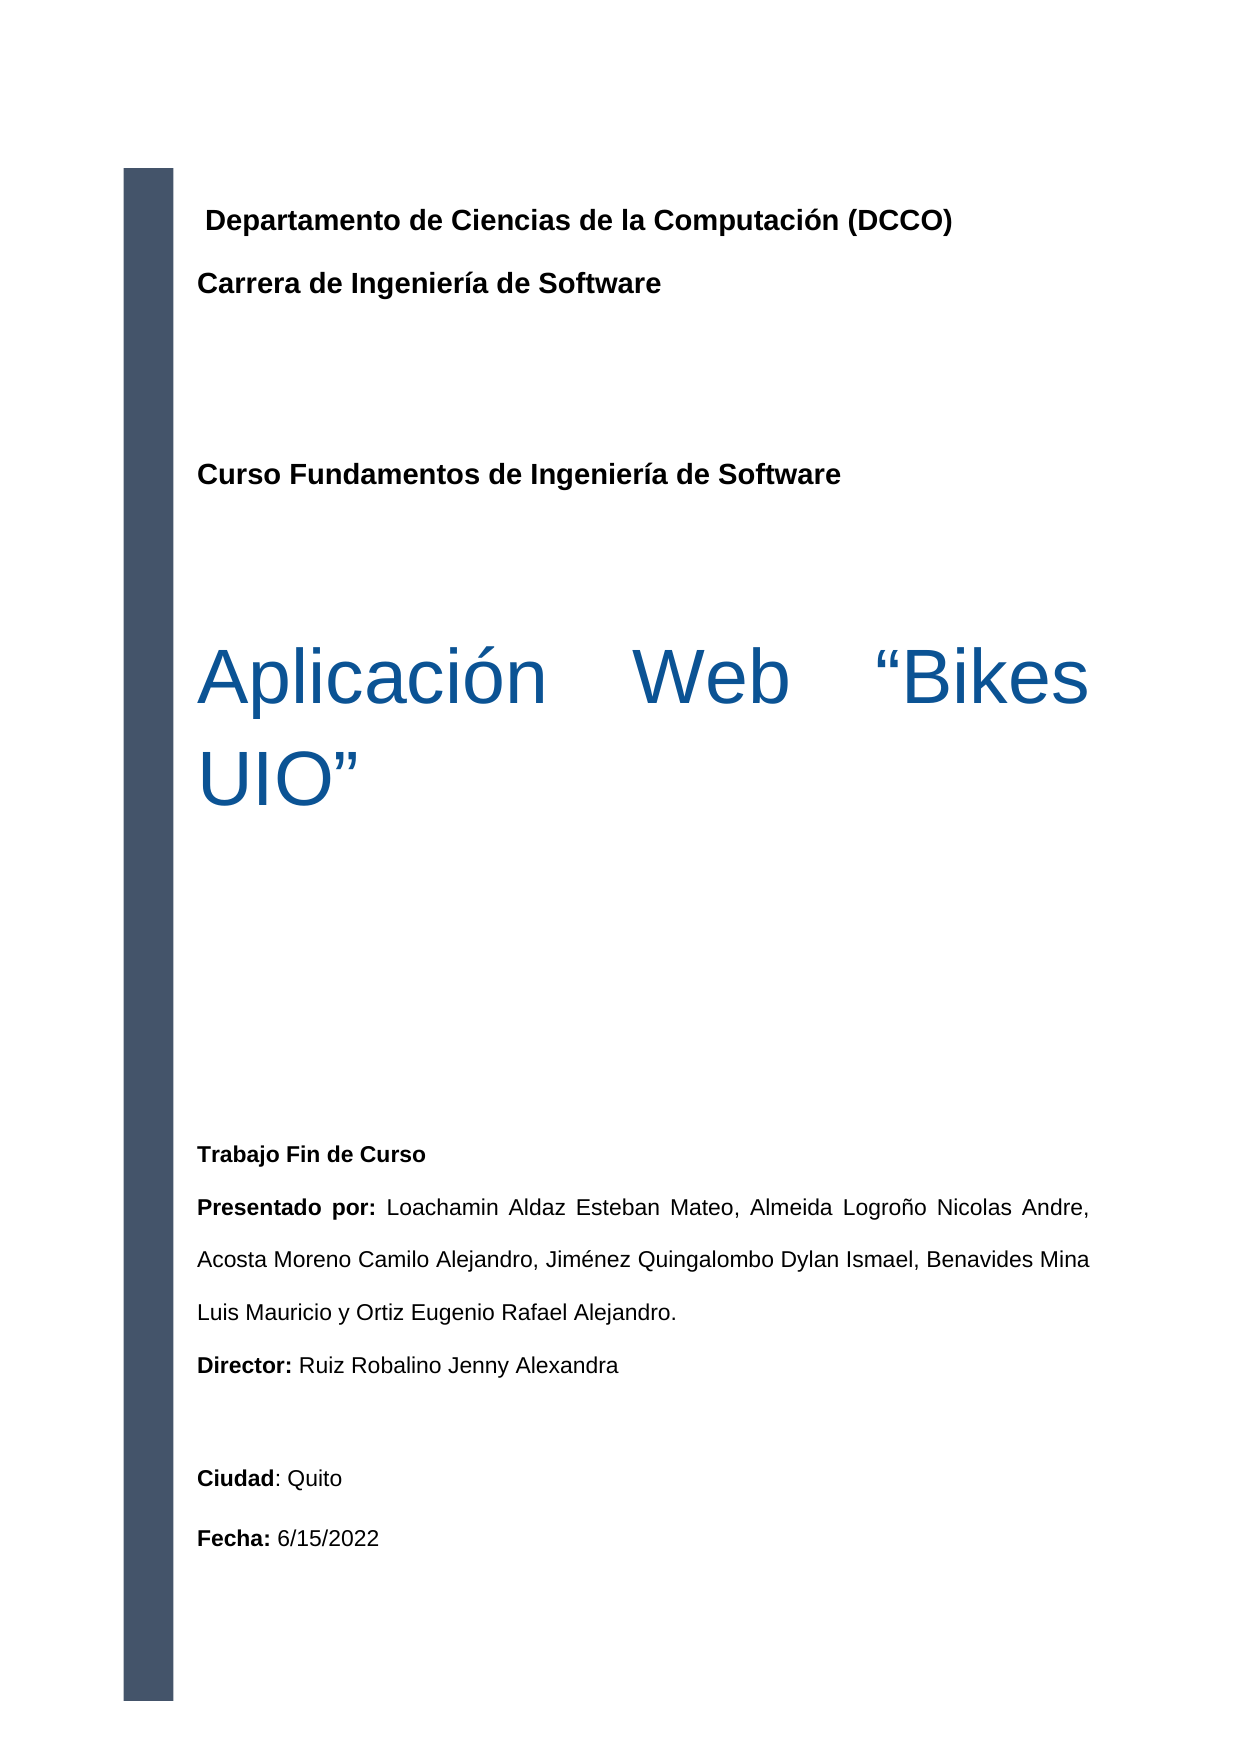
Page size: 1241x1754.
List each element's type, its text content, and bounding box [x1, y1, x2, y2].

text Departamento de Ciencias de la Computación (DCCO) [197, 203, 1090, 236]
text Ciudad: Quito [197, 1465, 1090, 1491]
text Carrera de Ingeniería de Software [197, 266, 1090, 300]
title Aplicación Web “Bikes UIO” [197, 631, 1090, 822]
picture [123, 168, 174, 1701]
text Fecha: 6/15/2022 [197, 1525, 1090, 1552]
text Trabajo Fin de Curso [197, 1141, 1090, 1167]
text Curso Fundamentos de Ingeniería de Software [197, 457, 1090, 491]
text Presentado por: Loachamin Aldaz Esteban Mateo, Almeida Logroño Nicolas Andre, Acosta Moreno Camilo Alejandro, Jiménez Quingalombo Dylan Ismael, Benavides Mina Luis Mauricio y Ortiz Eugenio Rafael Alejandro. [197, 1194, 1090, 1325]
text Director: Ruiz Robalino Jenny Alexandra [197, 1352, 1090, 1378]
